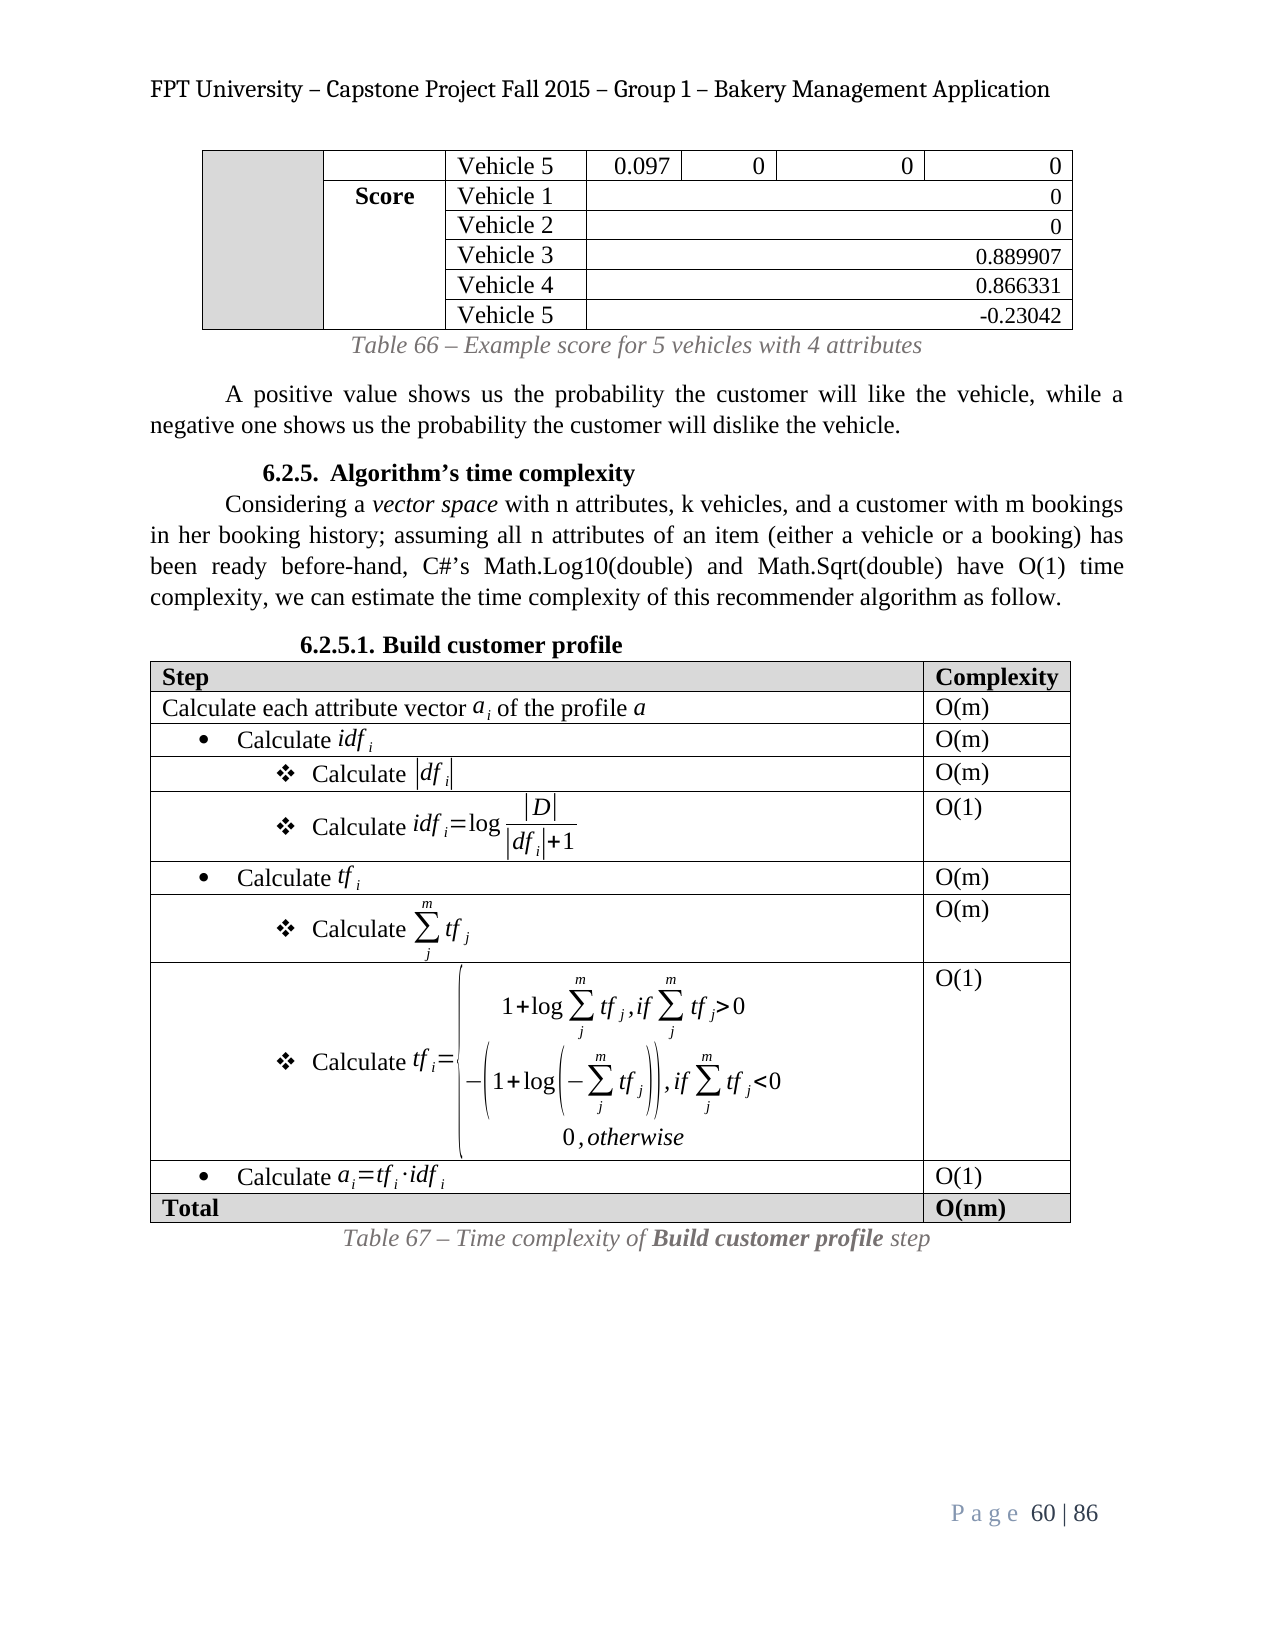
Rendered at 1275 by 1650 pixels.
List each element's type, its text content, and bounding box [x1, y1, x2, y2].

subtitle Algorithm’s time complexity [262, 458, 1125, 487]
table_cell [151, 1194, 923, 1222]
text A positive value shows us the probability the customer will like the vehicle, while a negative one shows us the probability the customer will dislike the vehicle. [150, 379, 1125, 439]
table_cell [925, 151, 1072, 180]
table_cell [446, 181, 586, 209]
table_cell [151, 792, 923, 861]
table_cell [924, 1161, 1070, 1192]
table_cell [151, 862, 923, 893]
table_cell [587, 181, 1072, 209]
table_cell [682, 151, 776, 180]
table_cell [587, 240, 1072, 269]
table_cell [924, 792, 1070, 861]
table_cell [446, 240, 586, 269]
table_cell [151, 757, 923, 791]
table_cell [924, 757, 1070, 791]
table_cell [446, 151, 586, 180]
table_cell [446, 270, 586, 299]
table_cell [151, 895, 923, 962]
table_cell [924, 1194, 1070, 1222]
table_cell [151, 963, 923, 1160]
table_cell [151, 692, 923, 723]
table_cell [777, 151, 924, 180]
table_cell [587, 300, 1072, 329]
text Considering a vector space with n attributes, k vehicles, and a customer with m bookings in her booking history; assuming all n attributes of an item (either a vehicle or a booking) has been ready before-hand, C#’s Math.Log10(double) and Math.Sqrt(double) have O(1) time complexity, we can estimate the time complexity of this recommender algorithm as follow. [150, 489, 1125, 611]
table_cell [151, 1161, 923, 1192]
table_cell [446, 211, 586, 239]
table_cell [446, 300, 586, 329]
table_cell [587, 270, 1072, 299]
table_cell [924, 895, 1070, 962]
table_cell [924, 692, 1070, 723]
subtitle Build customer profile [300, 630, 1125, 659]
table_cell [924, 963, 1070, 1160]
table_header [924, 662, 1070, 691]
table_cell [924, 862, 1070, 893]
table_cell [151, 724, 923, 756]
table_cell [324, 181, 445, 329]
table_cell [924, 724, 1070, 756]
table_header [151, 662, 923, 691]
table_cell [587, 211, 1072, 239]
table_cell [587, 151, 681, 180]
